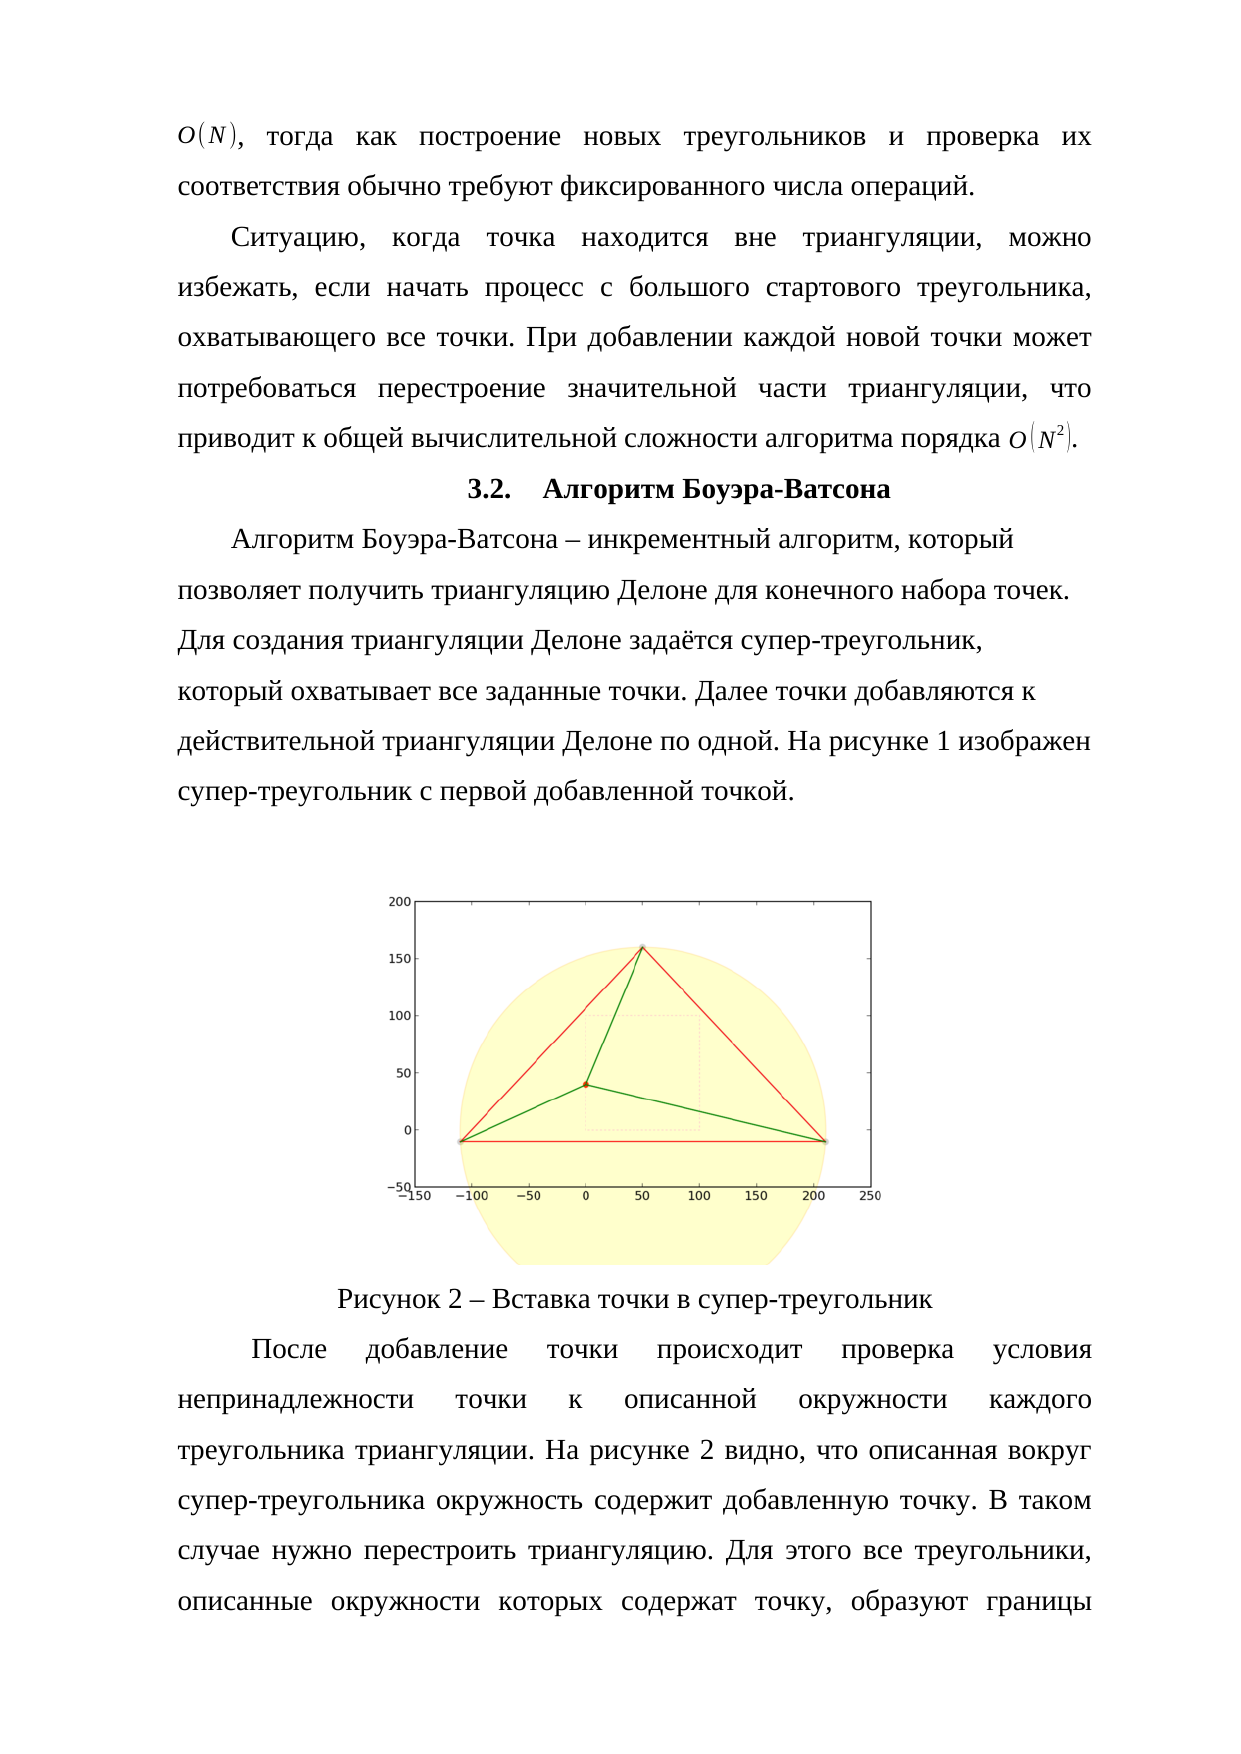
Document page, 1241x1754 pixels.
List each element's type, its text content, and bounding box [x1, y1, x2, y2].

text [177, 118, 1093, 202]
text Алгоритм Боуэра-Ватсона – инкрементный алгоритм, который позволяет получить триангуляцию Делоне для конечного набора точек. Для создания триангуляции Делоне задаётся супер-треугольник, который охватывает все заданные точки. Далее точки добавляются к действительной триангуляции Делоне по одной. На рисунке 1 изображен супер-треугольник с первой добавленной точкой. [177, 522, 1093, 807]
text Рисунок 2 – Вставка точки в супер-треугольник [177, 1281, 1093, 1314]
picture [341, 823, 929, 1265]
text Ситуацию, когда точка находится вне триангуляции, можно избежать, если начать процесс с большого стартового треугольника, охватывающего все точки. При добавлении каждой новой точки может потребоваться перестроение значительной части триангуляции, что приводит к общей вычислительной сложности алгоритма порядка . [177, 219, 1093, 454]
list Алгоритм Боуэра-Ватсона [266, 471, 1093, 505]
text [177, 1331, 1093, 1616]
